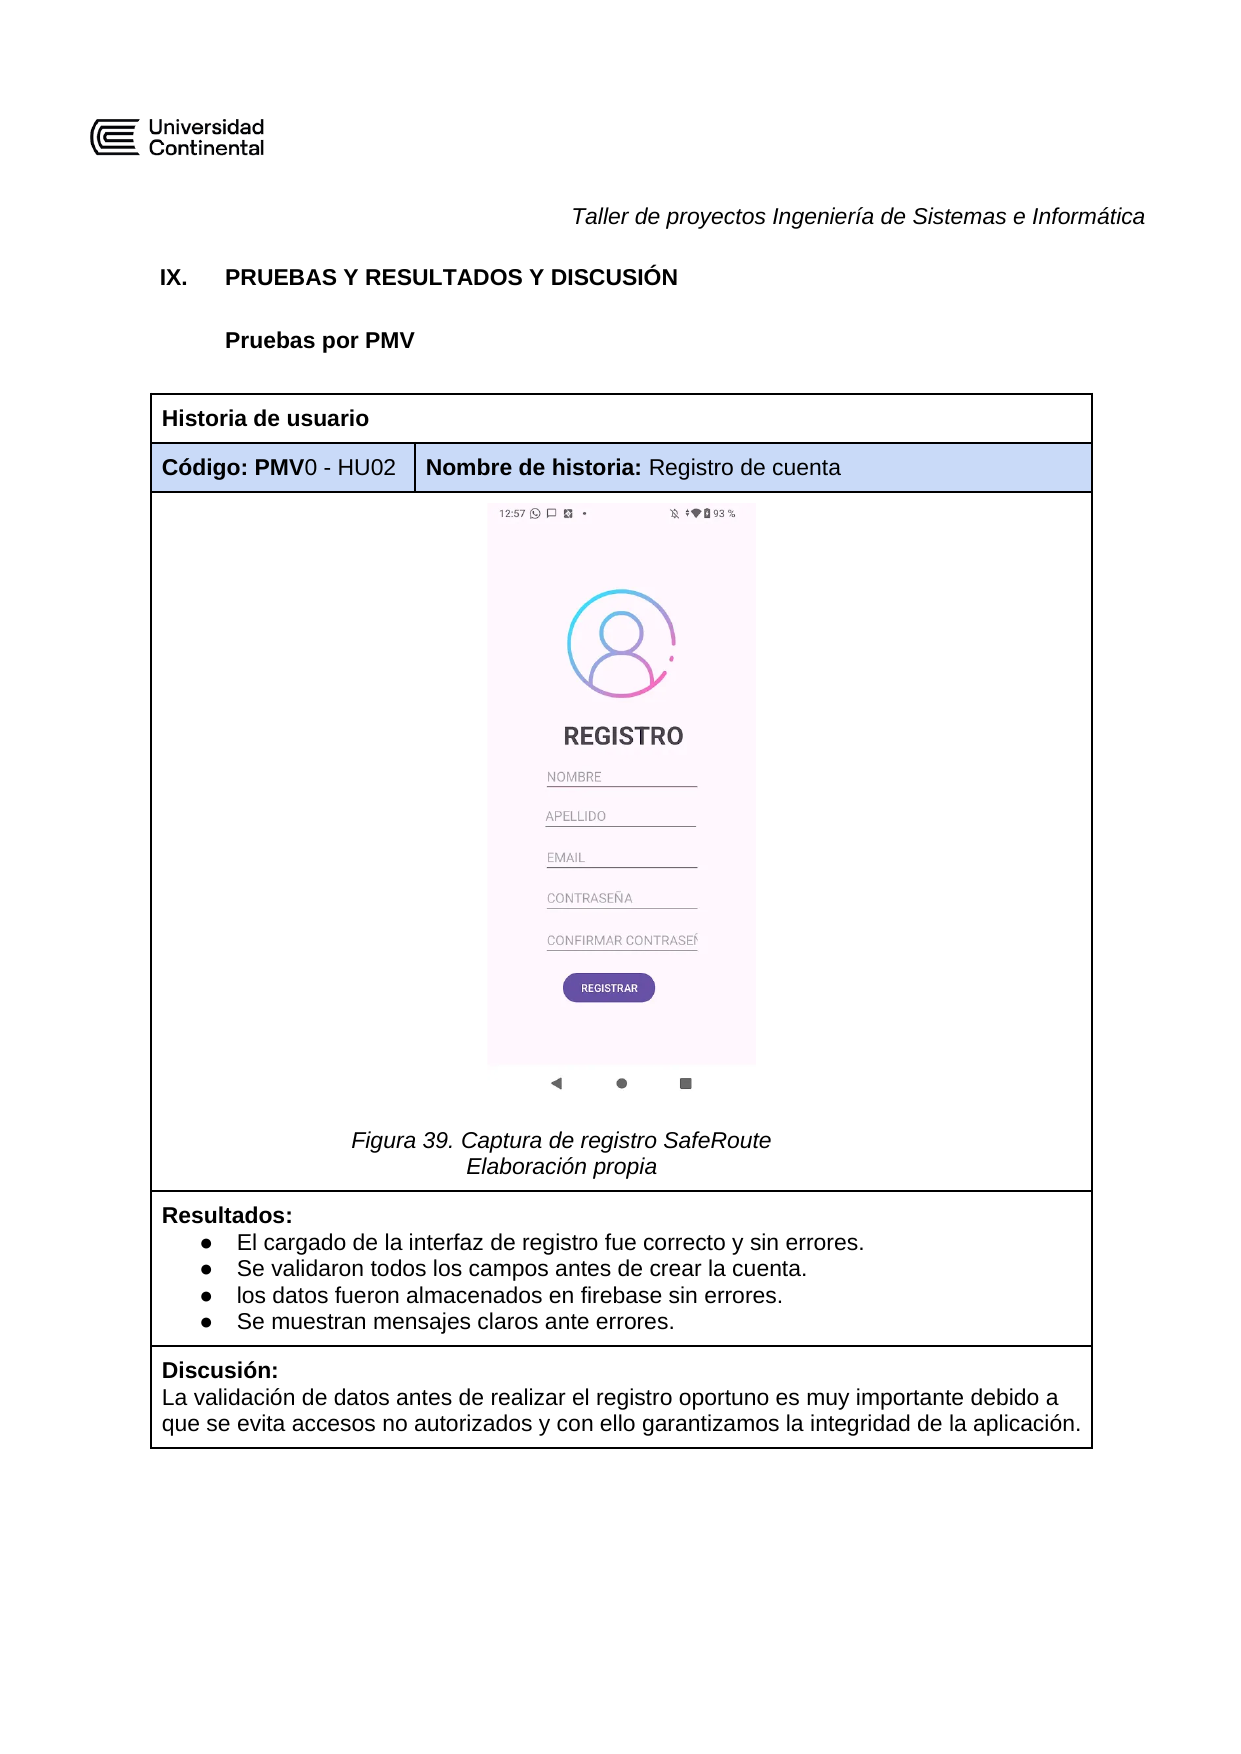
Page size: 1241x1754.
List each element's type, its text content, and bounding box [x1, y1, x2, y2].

table_cell Resultados: El cargado de la interfaz de registro fue correcto y sin errores. Se validaron todos los campos antes de crear la cuenta. los datos fueron almacenados en firebase sin errores. Se muestran mensajes claros ante errores. [152, 1192, 1091, 1345]
picture [487, 503, 756, 1101]
table_cell Discusión: La validación de datos antes de realizar el registro oportuno es muy importante debido a que se evita accesos no autorizados y con ello garantizamos la integridad de la aplicación. [152, 1347, 1091, 1447]
picture [76, 75, 279, 200]
subtitle PRUEBAS Y RESULTADOS Y DISCUSIÓN [187, 263, 1090, 290]
table_cell Nombre de historia: Registro de cuenta [416, 444, 1091, 491]
table_cell Código: PMV0 - HU02 [152, 444, 414, 491]
table_header Historia de usuario [152, 395, 1091, 442]
table_cell Figura 39. Captura de registro SafeRoute Elaboración propia [152, 493, 1091, 1190]
subtitle Pruebas por PMV [225, 327, 1090, 354]
